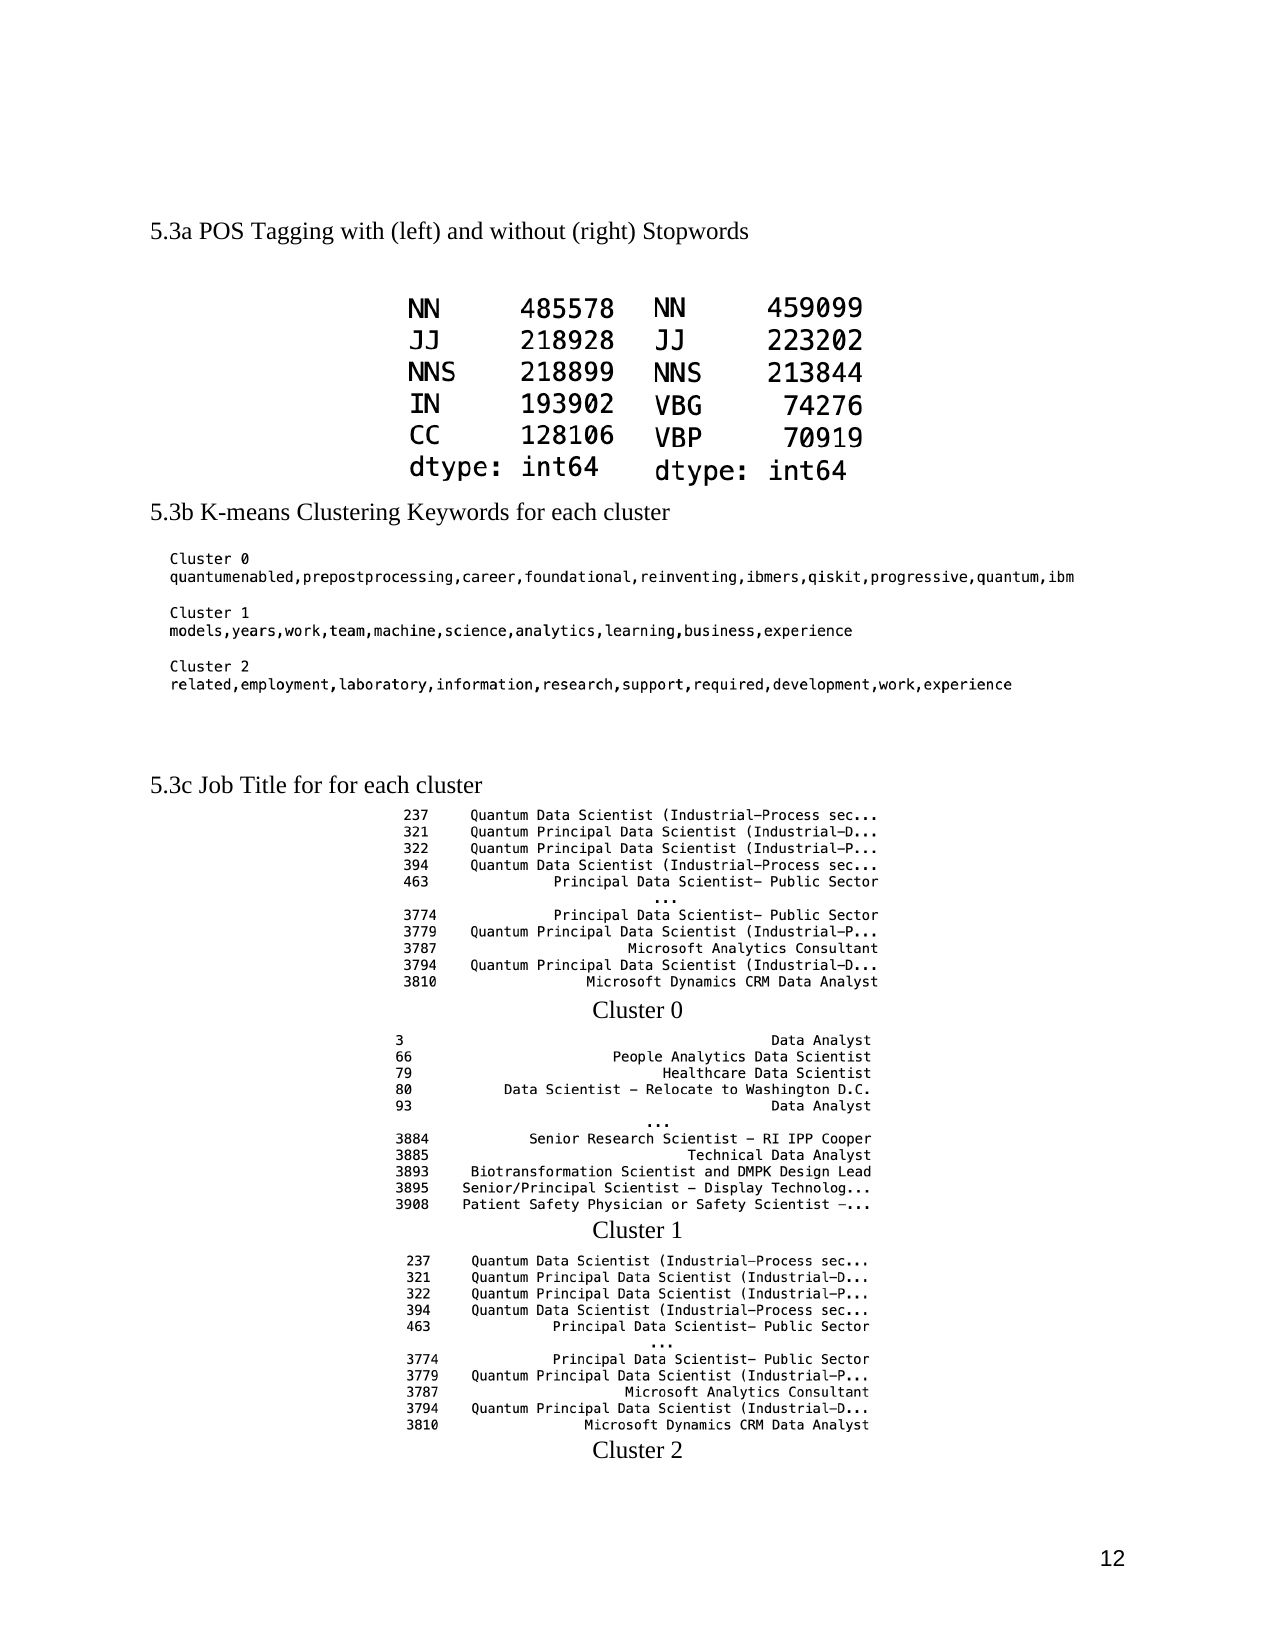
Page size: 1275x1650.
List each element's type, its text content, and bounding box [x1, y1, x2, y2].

text Cluster 0 [150, 995, 1125, 1023]
picture [395, 803, 887, 991]
text 5.3a POS Tagging with (left) and without (right) Stopwords [150, 216, 1125, 245]
text 5.3b K-means Clustering Keywords for each cluster [150, 497, 1125, 529]
picture [396, 1248, 879, 1432]
picture [393, 282, 882, 494]
text Cluster 2 [150, 1435, 1125, 1464]
text Cluster 1 [150, 1215, 1125, 1244]
text 5.3c Job Title for for each cluster [150, 770, 1125, 799]
picture [150, 529, 1125, 701]
picture [387, 1027, 888, 1212]
